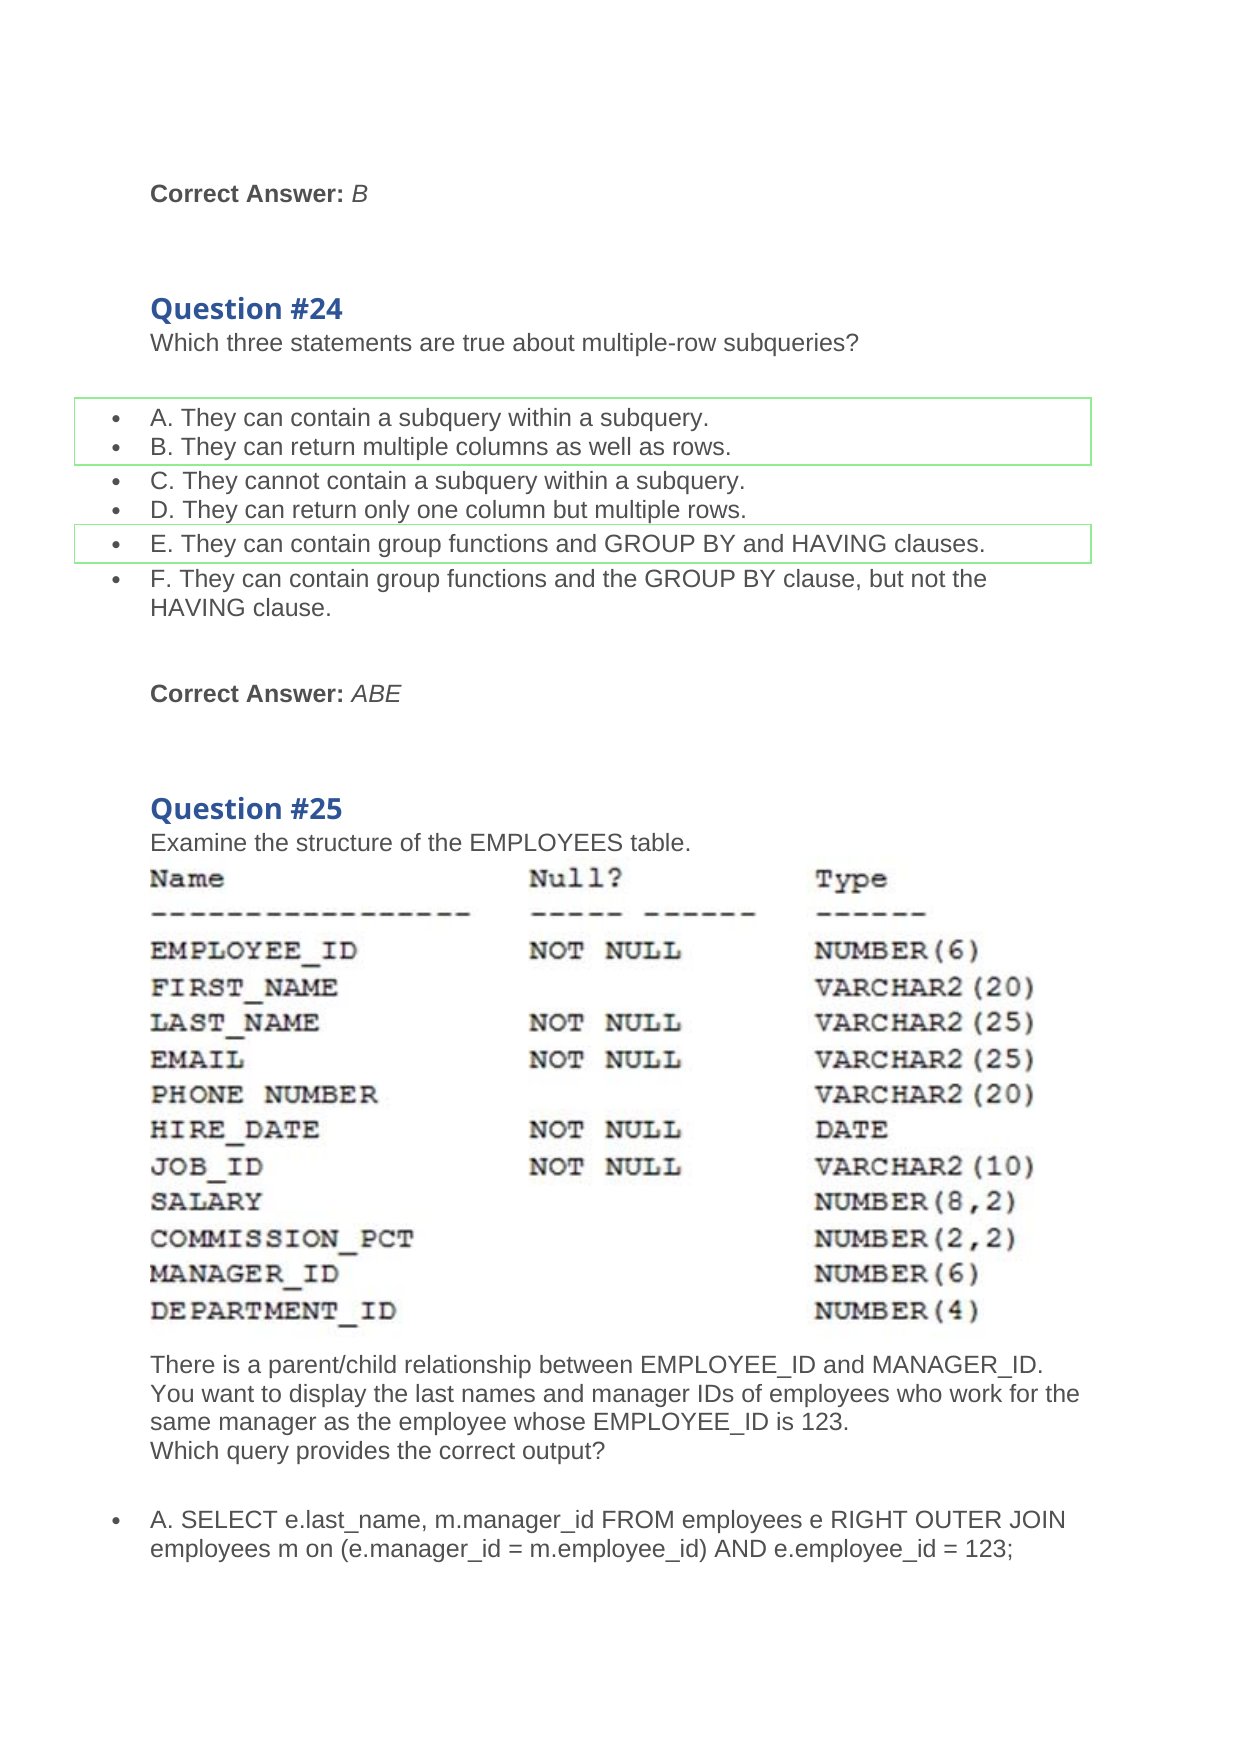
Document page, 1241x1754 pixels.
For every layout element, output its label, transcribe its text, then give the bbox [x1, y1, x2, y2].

list F. They can contain group functions and the GROUP BY clause, but not the HAVING clause. [112, 564, 1090, 621]
list A. SELECT e.last_name, m.manager_id FROM employees e RIGHT OUTER JOIN employees m on (e.manager_id = m.employee_id) AND e.employee_id = 123; [112, 1505, 1090, 1563]
text Correct Answer: ABE [150, 679, 1090, 738]
text Which three statements are true about multiple-row subqueries? [150, 328, 1090, 356]
list D. They can return only one column but multiple rows. [112, 495, 1090, 523]
picture [150, 856, 1090, 1350]
list C. They cannot contain a subquery within a subquery. [112, 466, 1090, 495]
subtitle Question #25 [150, 788, 1090, 828]
list A. They can contain a subquery within a subquery. [75, 399, 1090, 426]
subtitle Question #24 [150, 288, 1090, 328]
text Correct Answer: B [150, 179, 1090, 238]
list E. They can contain group functions and GROUP BY and HAVING clauses. [75, 525, 1090, 562]
text Examine the structure of the EMPLOYEES table. There is a parent/child relationship between EMPLOYEE_ID and MANAGER_ID. You want to display the last names and manager IDs of employees who work for the same manager as the employee whose EMPLOYEE_ID is 123. Which query provides the correct output? [150, 1350, 1090, 1465]
text Examine the structure of the EMPLOYEES table. There is a parent/child relationship between EMPLOYEE_ID and MANAGER_ID. You want to display the last names and manager IDs of employees who work for the same manager as the employee whose EMPLOYEE_ID is 123. Which query provides the correct output? [150, 828, 1090, 856]
list B. They can return multiple columns as well as rows. [75, 426, 1090, 464]
